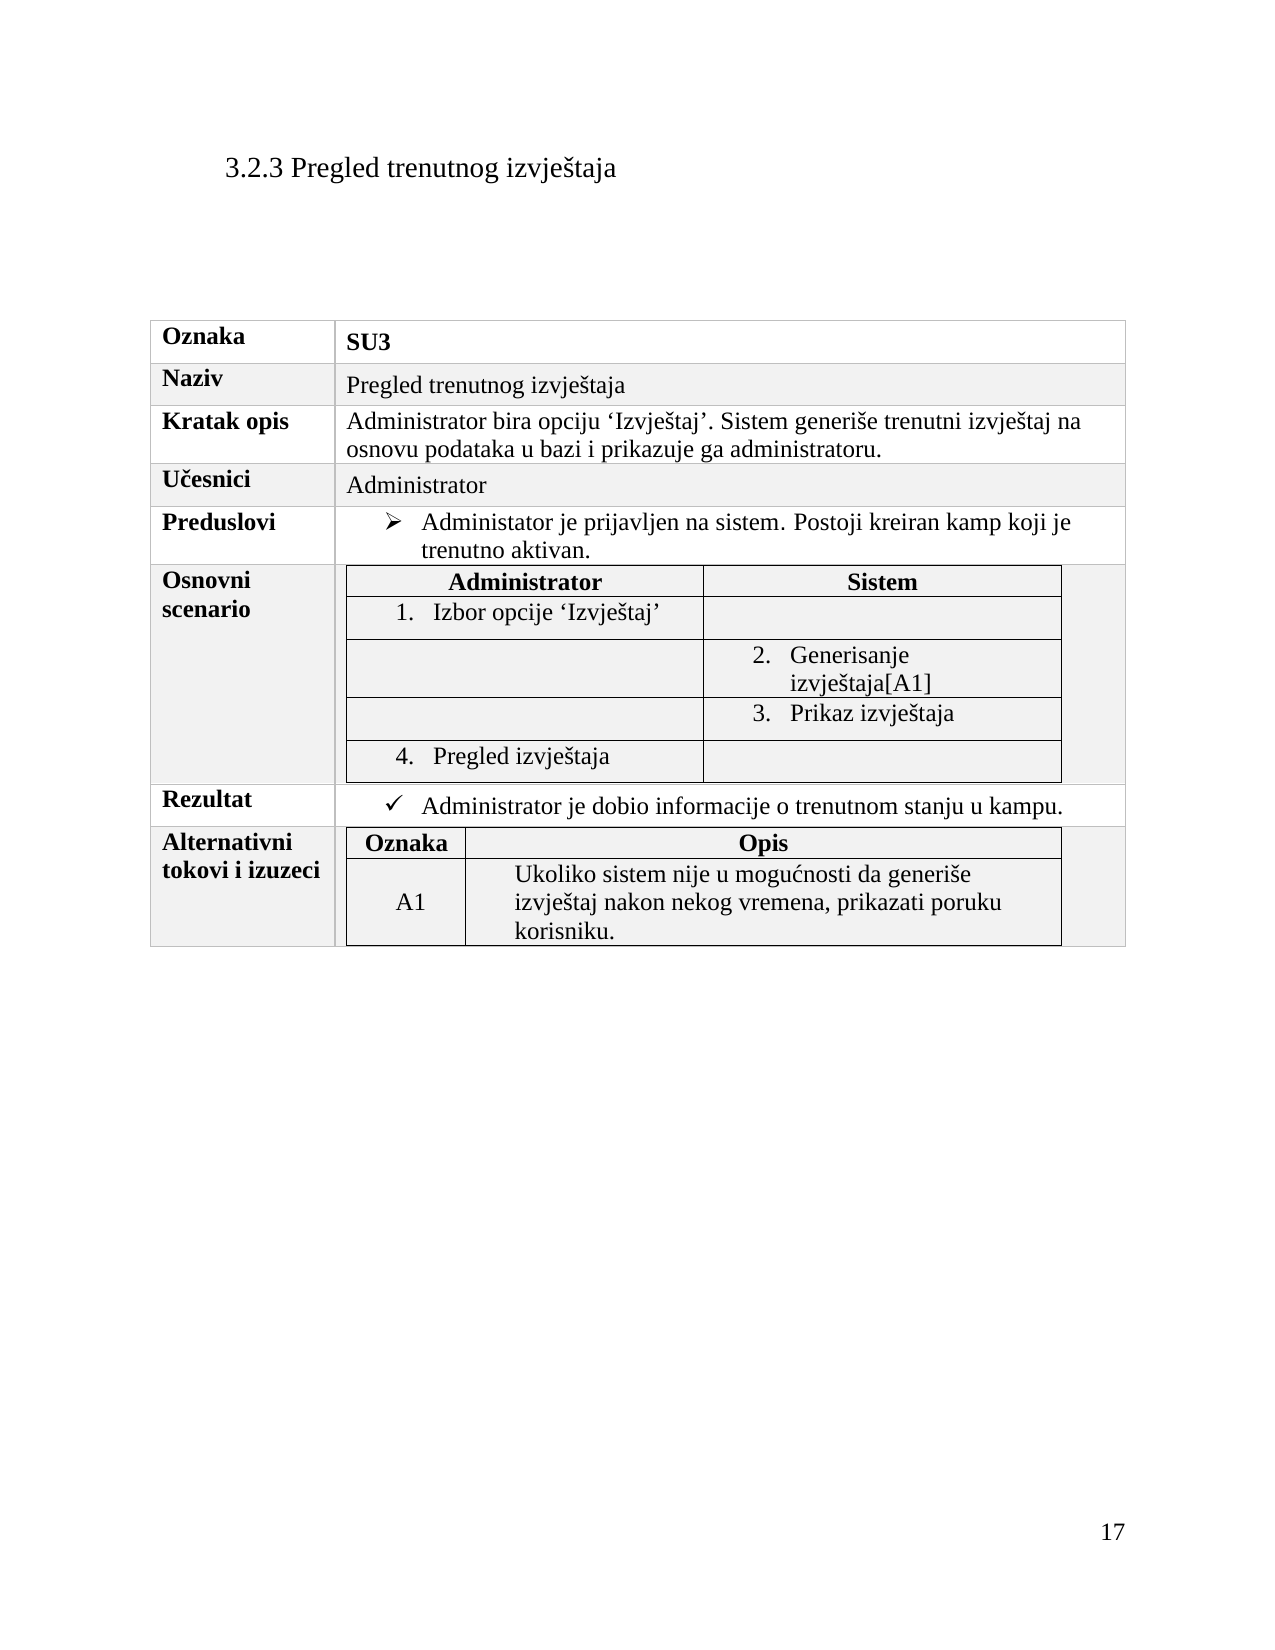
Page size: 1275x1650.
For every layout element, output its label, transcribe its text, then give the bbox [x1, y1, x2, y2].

table_cell [347, 597, 703, 639]
table_cell [347, 640, 703, 697]
table_cell [336, 827, 346, 946]
table_cell Osnovni scenario [151, 565, 334, 783]
table_cell [704, 741, 1061, 782]
table_cell [466, 828, 1061, 858]
table_cell Pregled trenutnog izvještaja [336, 364, 1125, 405]
table_cell [347, 828, 465, 858]
subtitle 3.2.3 Pregled trenutnog izvještaja [150, 150, 1125, 183]
table_cell Administrator bira opciju ‘Izvještaj’. Sistem generiše trenutni izvještaj na osnovu podataka u bazi i prikazuje ga administratoru. [336, 406, 1125, 463]
table_cell Administator je prijavljen na sistem. Postoji kreiran kamp koji je trenutno aktivan. [336, 507, 1125, 564]
table_cell [1062, 565, 1125, 783]
table_cell [347, 566, 703, 596]
table_cell [1062, 827, 1125, 946]
table_header Oznaka [151, 321, 334, 362]
table_cell [704, 566, 1061, 596]
table_cell [466, 859, 1061, 945]
table_cell Učesnici [151, 464, 334, 506]
table_cell Naziv [151, 364, 334, 405]
table_cell [347, 698, 703, 740]
table_cell Kratak opis [151, 406, 334, 463]
table_cell Preduslovi [151, 507, 334, 564]
table_cell [347, 741, 703, 782]
table_cell [704, 698, 1061, 740]
table_cell Rezultat [151, 785, 334, 826]
table_cell [704, 597, 1061, 639]
table_cell Alternativni tokovi i izuzeci [151, 827, 334, 946]
table_cell [347, 859, 465, 945]
table_cell Administrator [336, 464, 1125, 506]
table_cell Administrator je dobio informacije o trenutnom stanju u kampu. [336, 785, 1125, 826]
table_header SU3 [336, 321, 1125, 362]
table_cell [704, 640, 1061, 697]
table_cell [336, 565, 346, 783]
